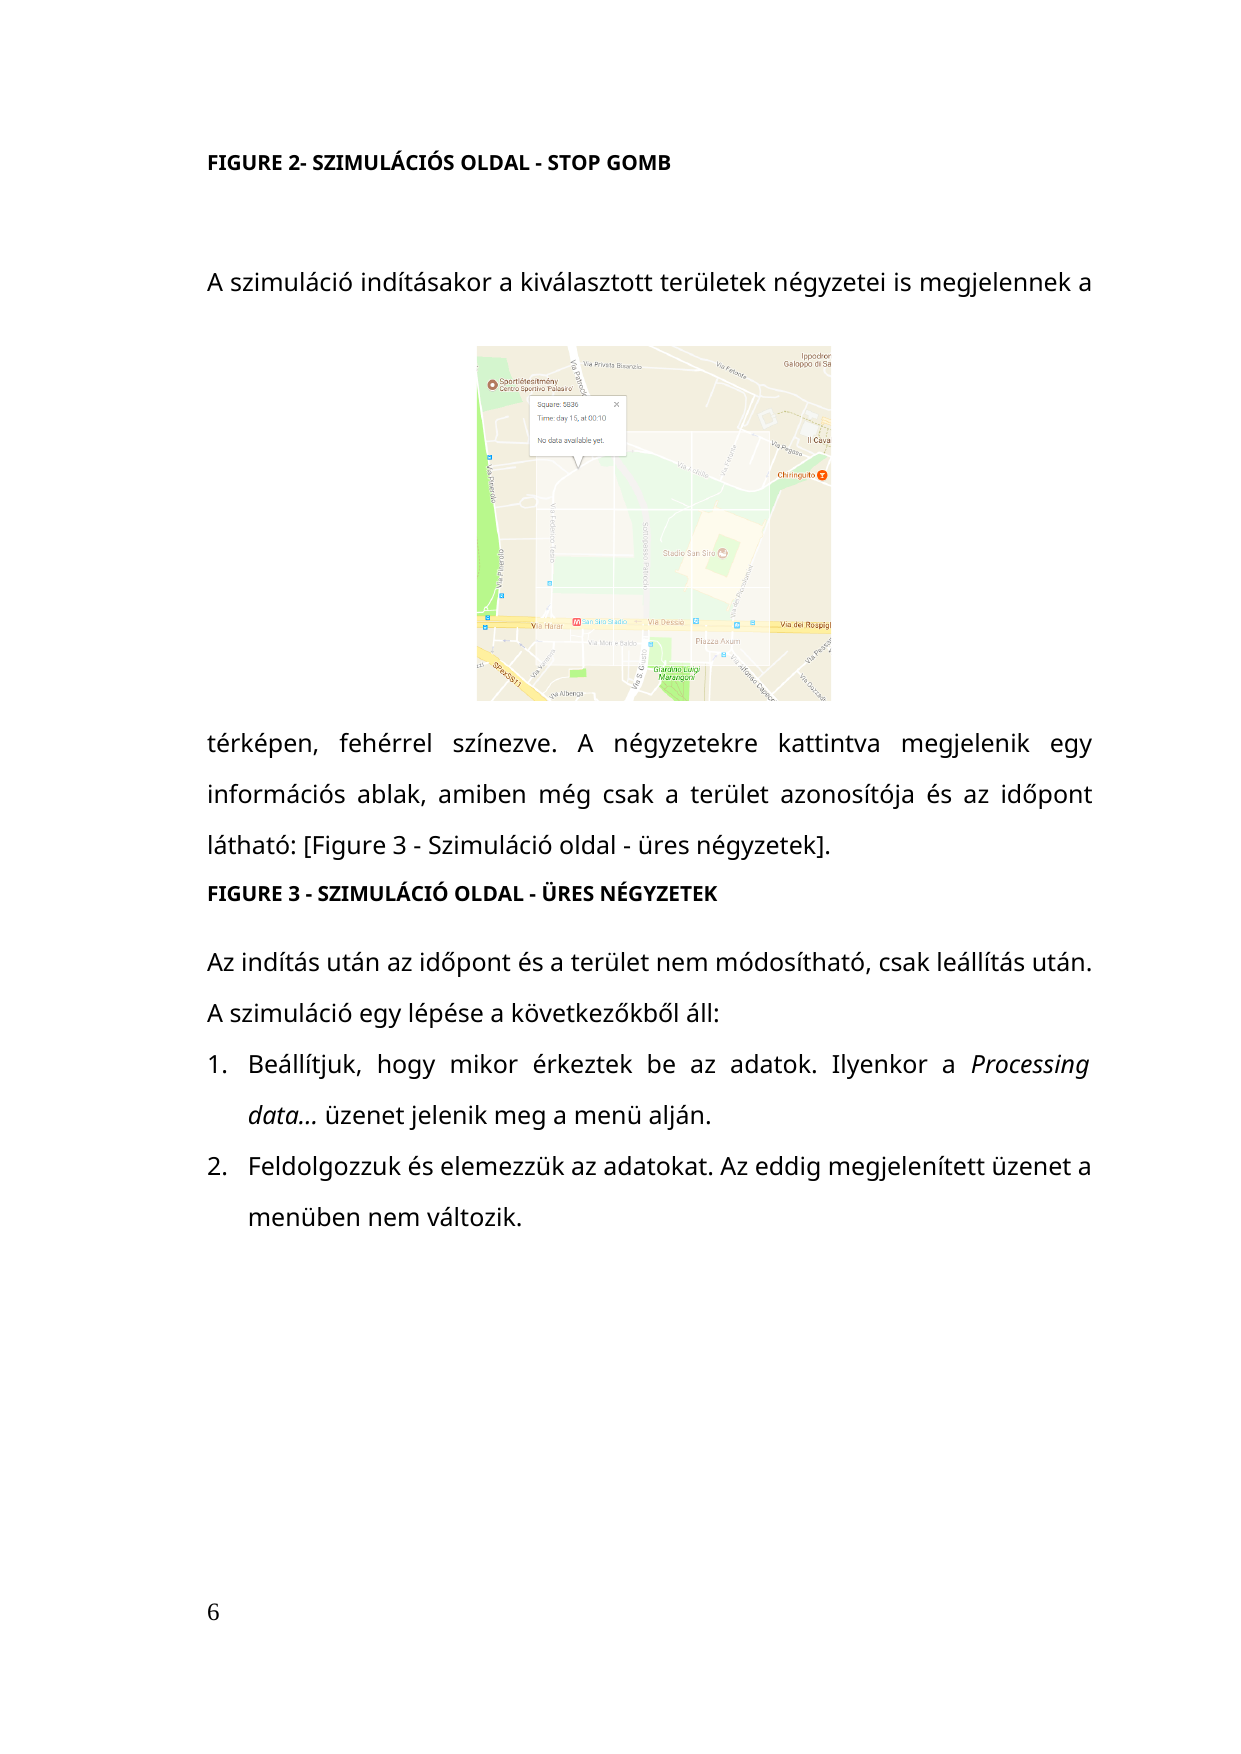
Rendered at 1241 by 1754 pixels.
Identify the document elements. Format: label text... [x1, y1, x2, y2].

text Az indítás után az időpont és a terület nem módosítható, csak leállítás után. A szimuláció egy lépése a következőkből áll: [207, 945, 1092, 1030]
text A szimuláció indításakor a kiválasztott területek négyzetei is megjelennek a térképen, fehérrel színezve. A négyzetekre kattintva megjelenik egy információs ablak, amiben még csak a terület azonosítója és az időpont látható: [Figure 3 - Szimuláció oldal - Üres négyzetek]. [207, 265, 1092, 862]
list Beállítjuk, hogy mikor érkeztek be az adatok. Ilyenkor a Processing data... üzenet jelenik meg a menü alján. [207, 1047, 1092, 1132]
list Feldolgozzuk és elemezzük az adatokat. Az eddig megjelenített üzenet a menüben nem változik. [207, 1149, 1092, 1234]
picture [476, 346, 832, 701]
